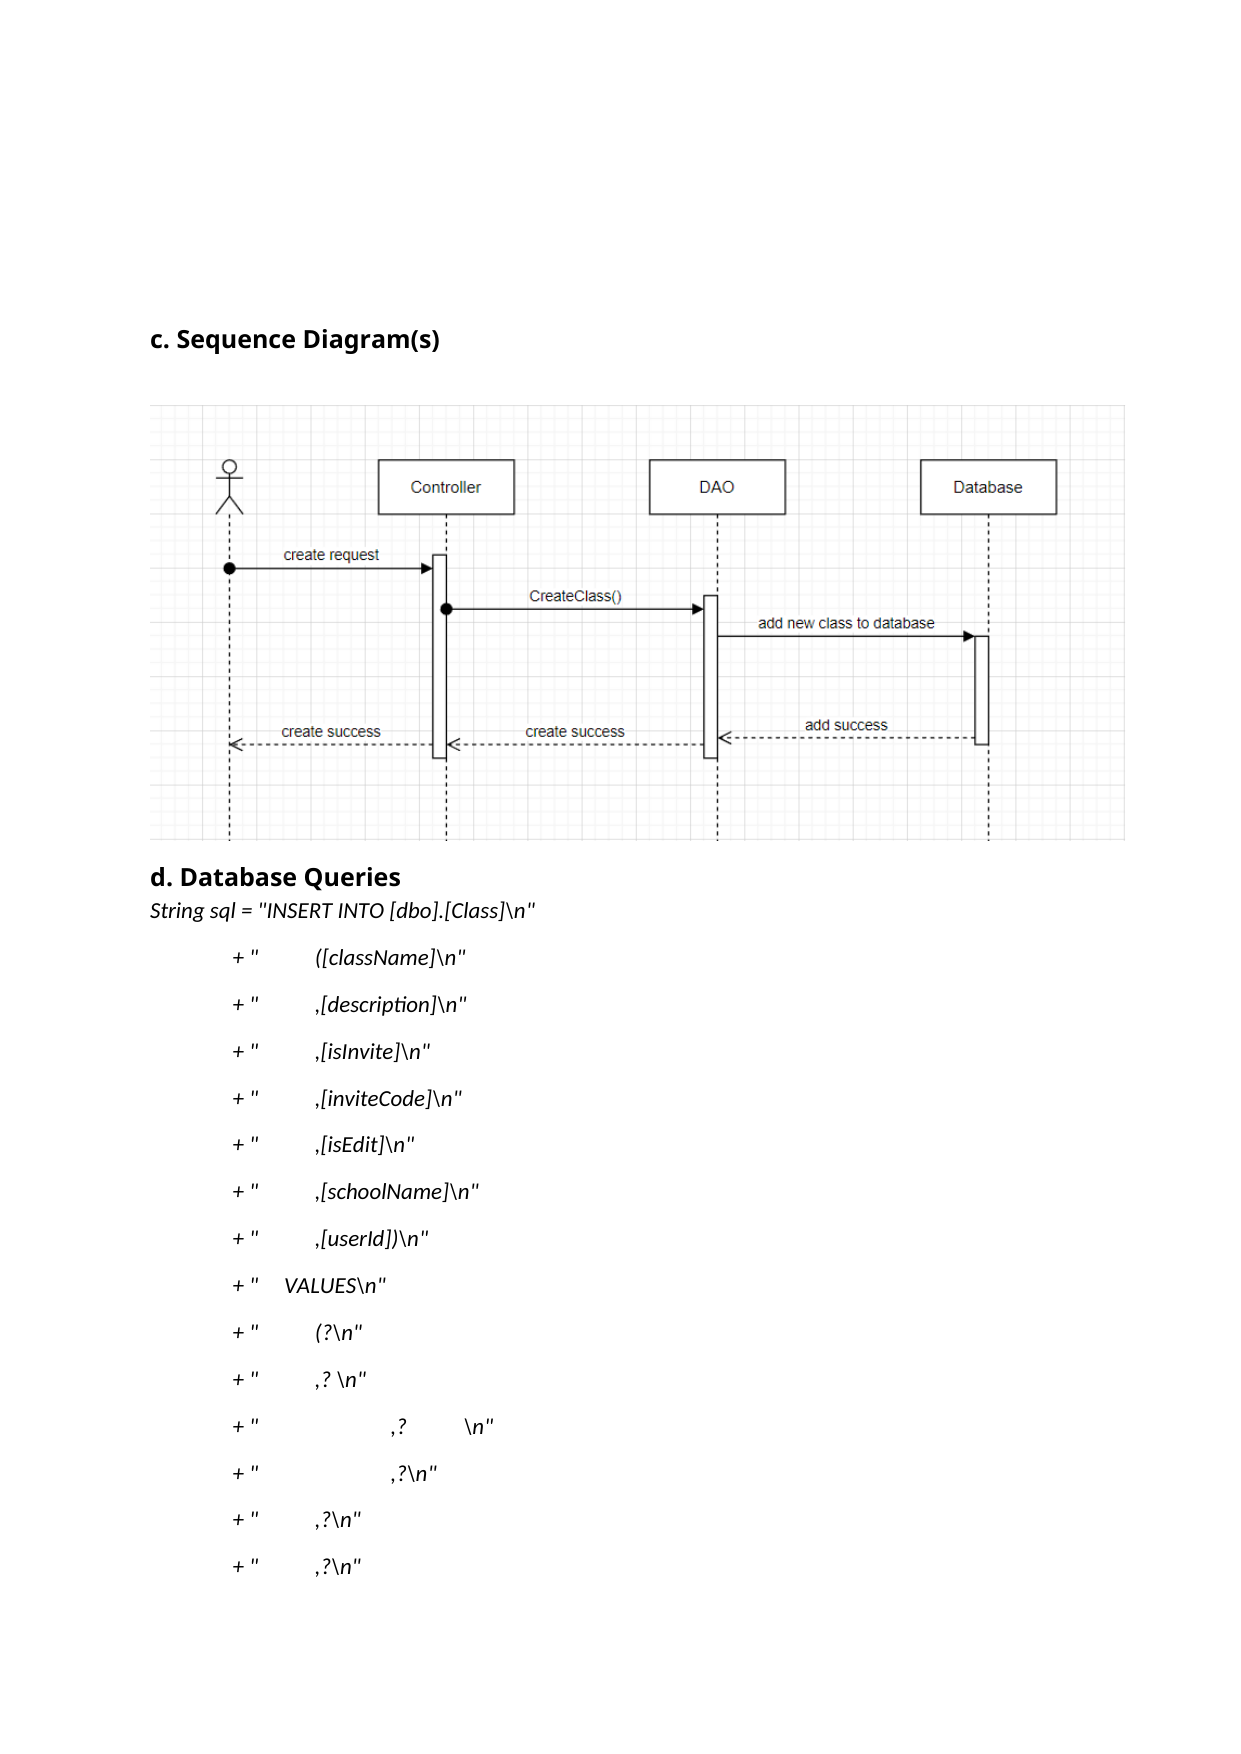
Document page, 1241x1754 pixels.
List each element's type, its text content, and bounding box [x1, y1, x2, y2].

text + " ,[schoolName]\n" [150, 1177, 1093, 1205]
text String sql = "INSERT INTO [dbo].[Class]\n" [150, 896, 1093, 924]
text + " ,? \n" [150, 1365, 1093, 1393]
text + " ,? \n" [150, 1412, 1093, 1440]
text + " (?\n" [150, 1318, 1093, 1346]
text + " ,[isInvite]\n" [150, 1037, 1093, 1065]
text + " VALUES\n" [150, 1271, 1093, 1299]
text + " ,?\n" [150, 1552, 1093, 1580]
subtitle c. Sequence Diagram(s) [150, 321, 1093, 356]
text + " ,[isEdit]\n" [150, 1131, 1093, 1158]
subtitle d. Database Queries [150, 859, 1093, 893]
text + " ,[userId])\n" [150, 1224, 1093, 1252]
picture [150, 405, 1125, 841]
text + " ,?\n" [150, 1459, 1093, 1487]
text + " ,[description]\n" [150, 990, 1093, 1018]
text + " ,?\n" [150, 1506, 1093, 1533]
text + " ,[inviteCode]\n" [150, 1084, 1093, 1112]
text + " ([className]\n" [150, 943, 1093, 971]
